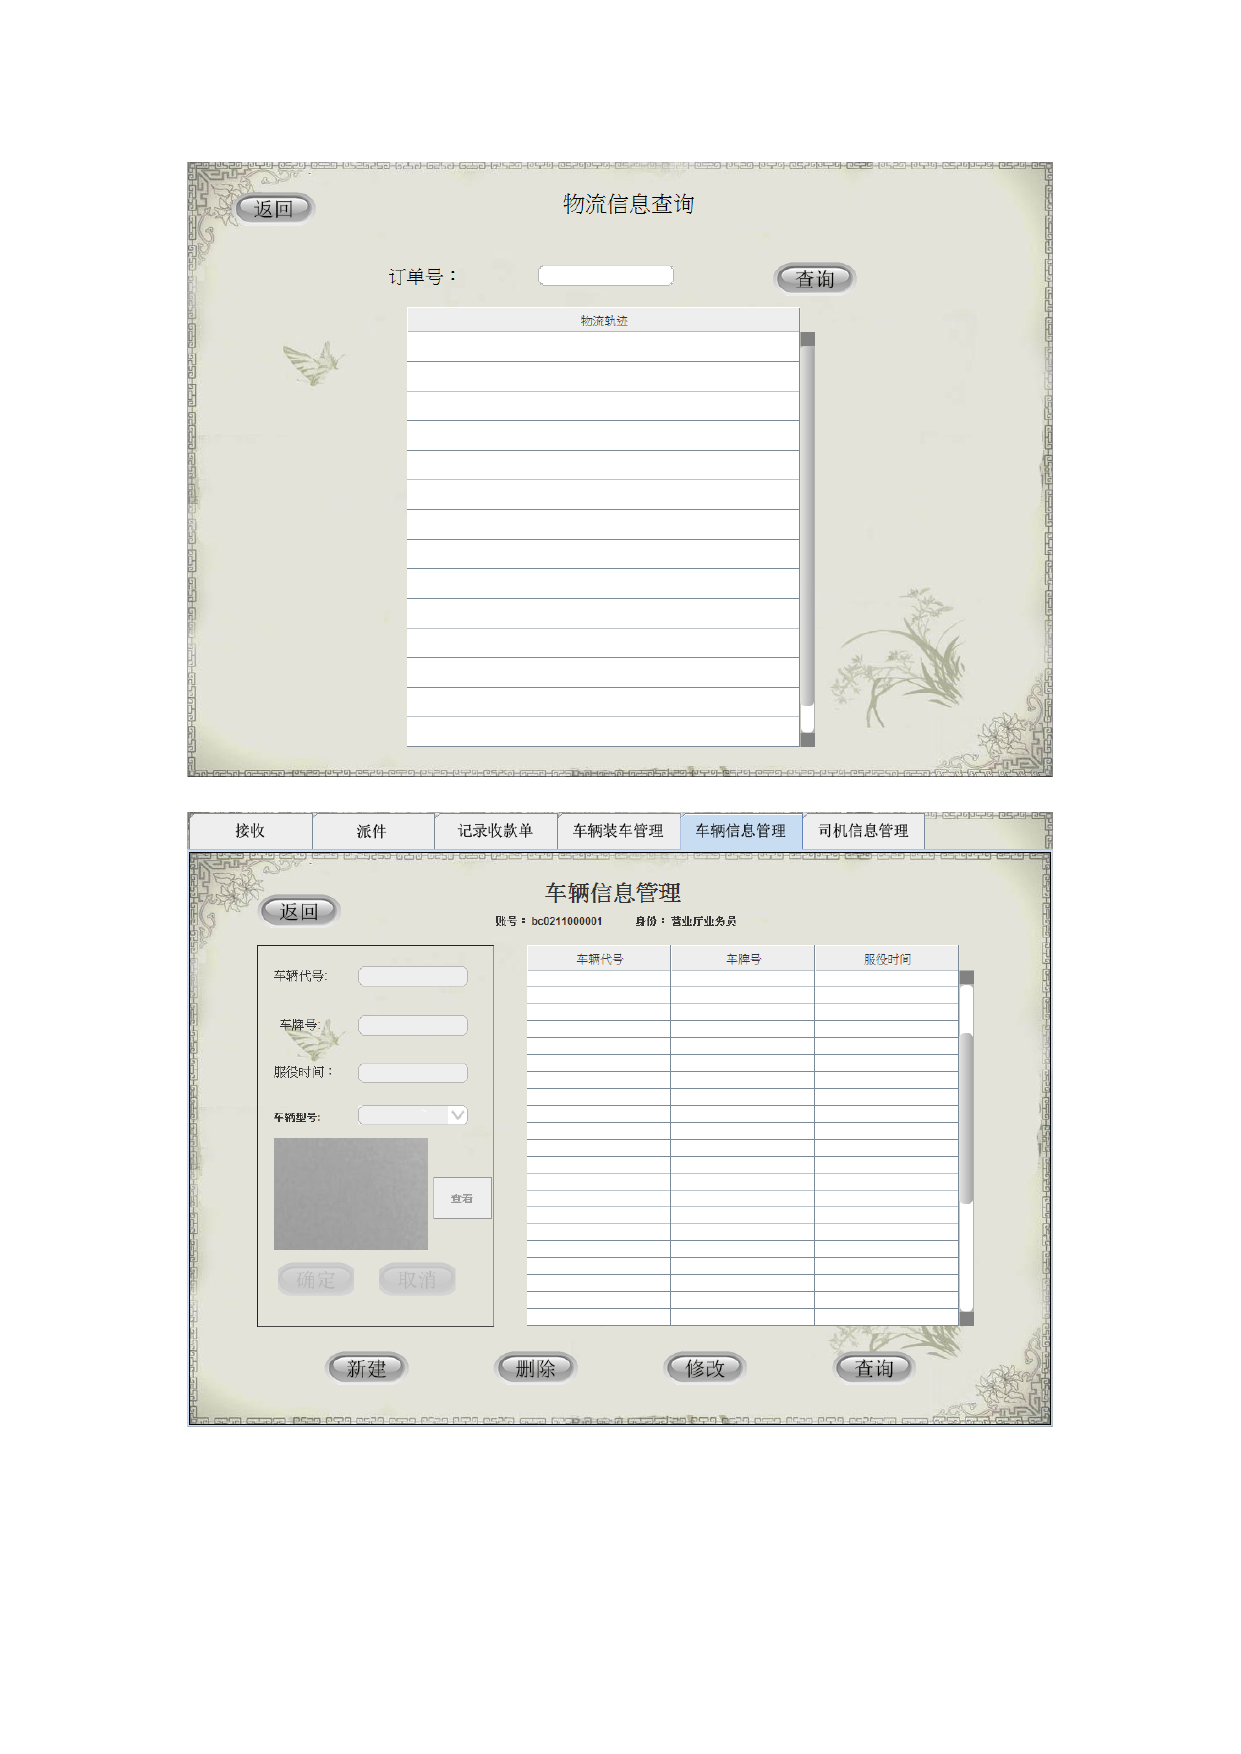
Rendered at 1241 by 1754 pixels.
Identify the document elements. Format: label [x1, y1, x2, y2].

picture [187, 162, 1053, 777]
picture [187, 812, 1053, 1427]
